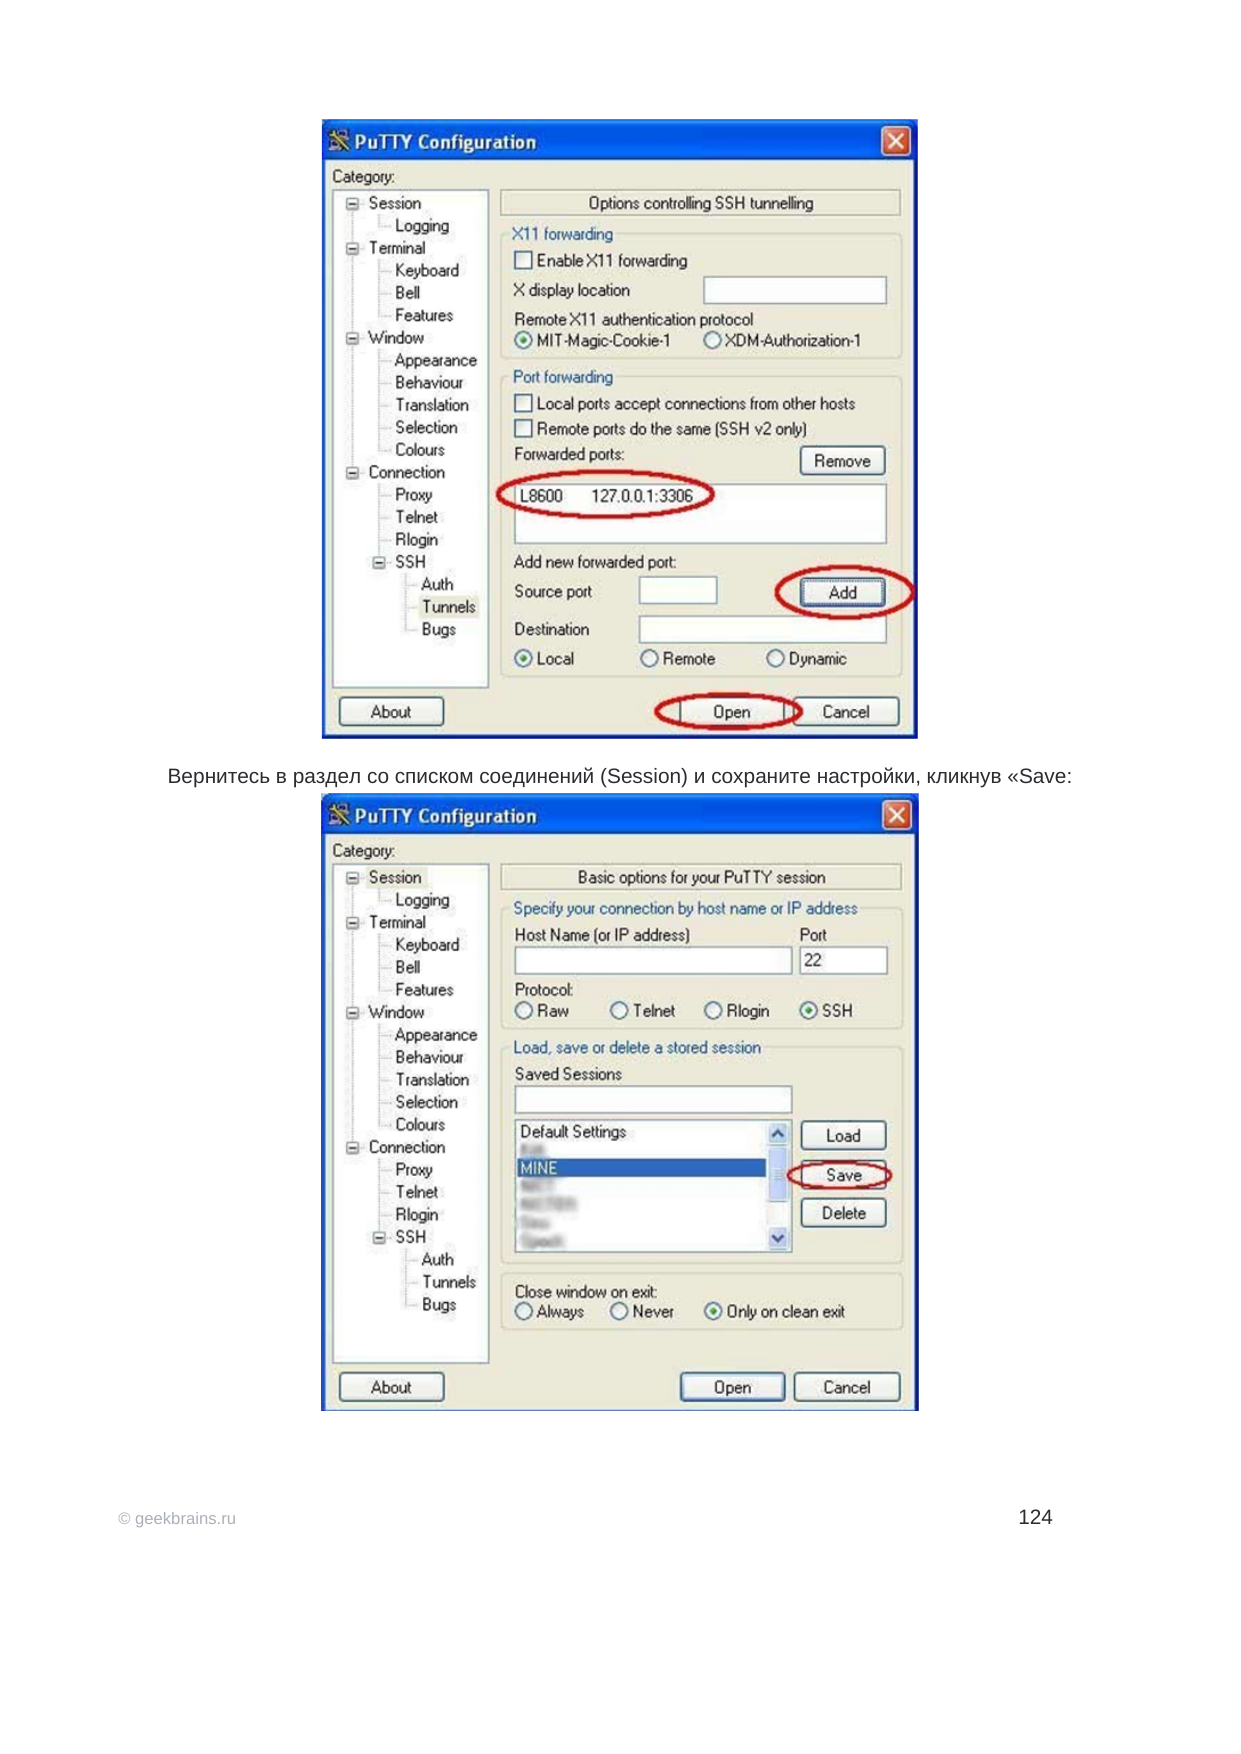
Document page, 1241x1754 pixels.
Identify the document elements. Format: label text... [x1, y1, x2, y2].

picture [320, 791, 920, 1411]
picture [321, 118, 919, 740]
